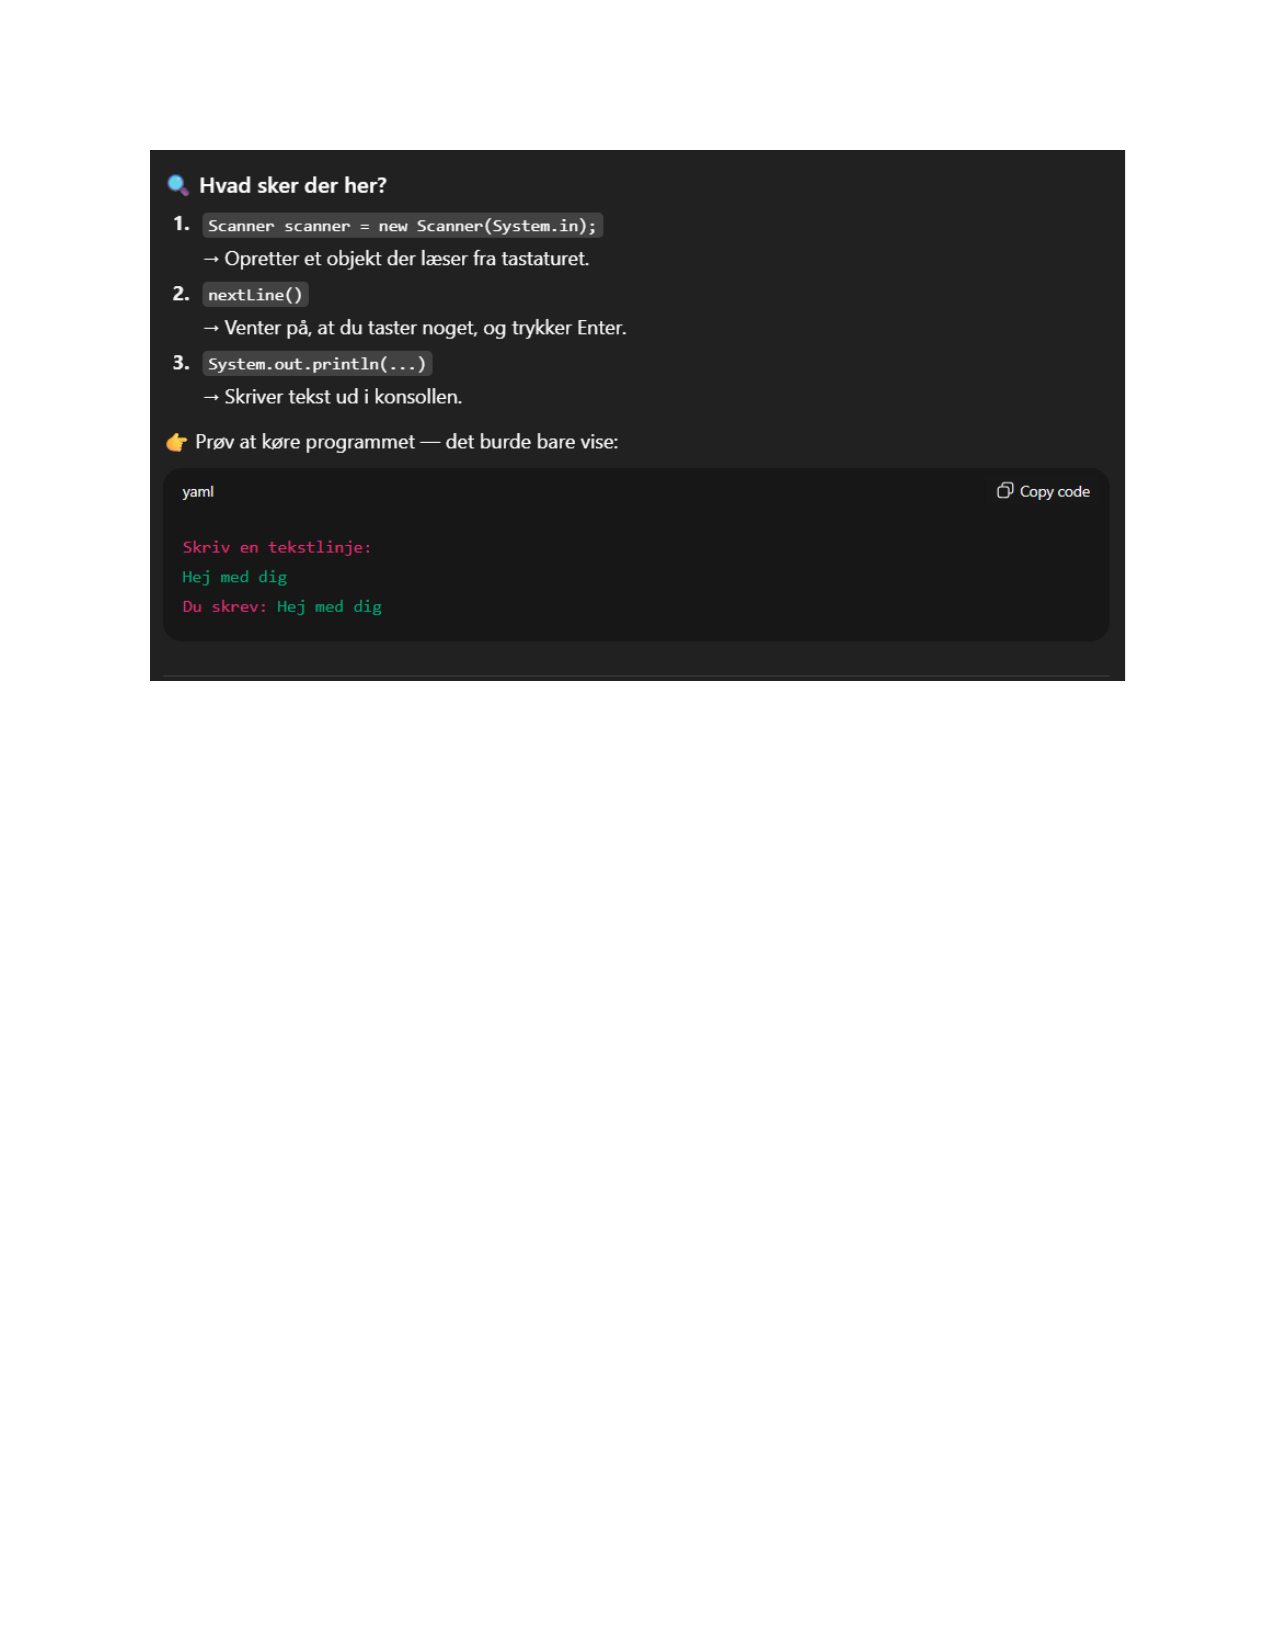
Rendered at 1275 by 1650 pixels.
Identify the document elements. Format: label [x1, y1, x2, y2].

picture [150, 150, 1125, 681]
